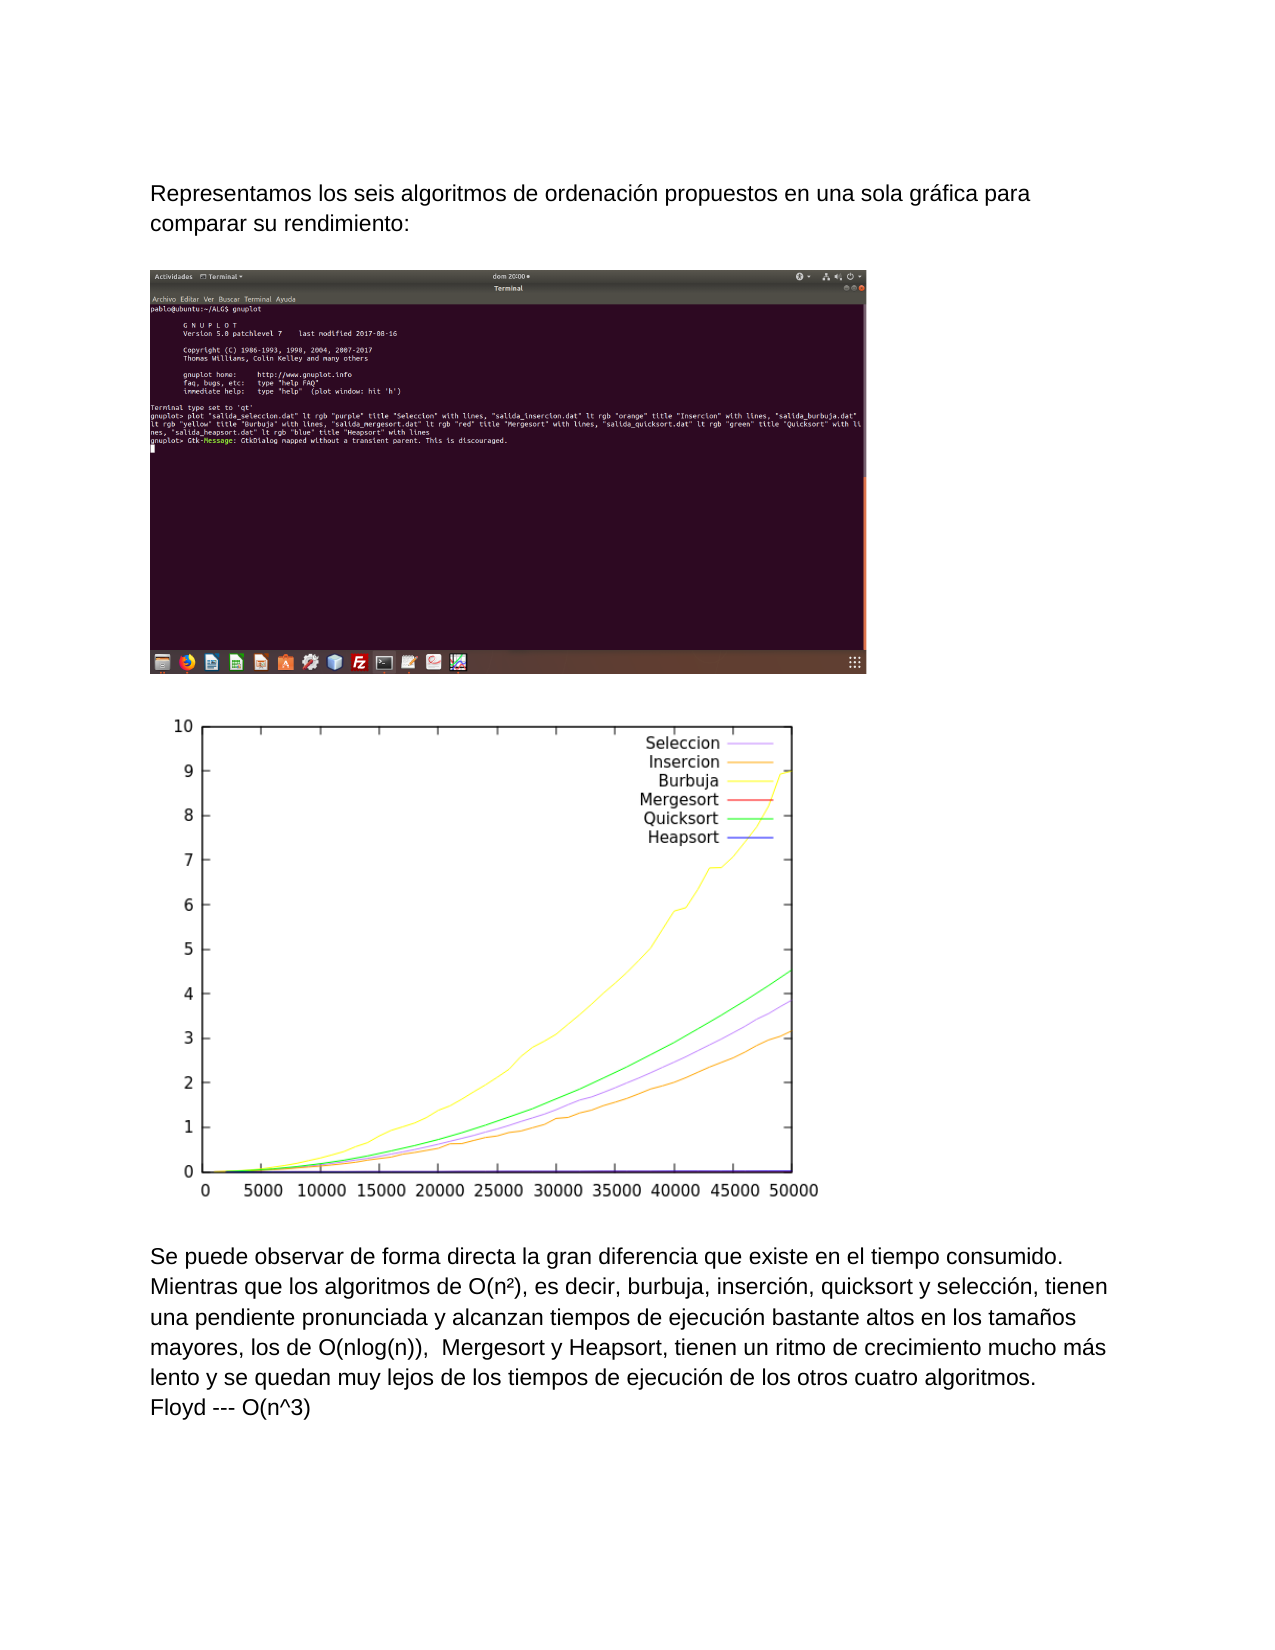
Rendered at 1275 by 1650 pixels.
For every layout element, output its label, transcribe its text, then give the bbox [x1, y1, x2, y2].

picture [150, 707, 820, 1209]
picture [150, 270, 867, 674]
text Se puede observar de forma directa la gran diferencia que existe en el tiempo consumido. Mientras que los algoritmos de O(n²), es decir, burbuja, inserción, quicksort y selección, tienen una pendiente pronunciada y alcanzan tiempos de ejecución bastante altos en los tamaños mayores, los de O(nlog(n)), Mergesort y Heapsort, tienen un ritmo de crecimiento mucho más lento y se quedan muy lejos de los tiempos de ejecución de los otros cuatro algoritmos. [150, 1243, 1125, 1390]
text Representamos los seis algoritmos de ordenación propuestos en una sola gráfica para comparar su rendimiento: [150, 180, 1125, 237]
text Floyd --- O(n^3) [150, 1394, 1125, 1421]
